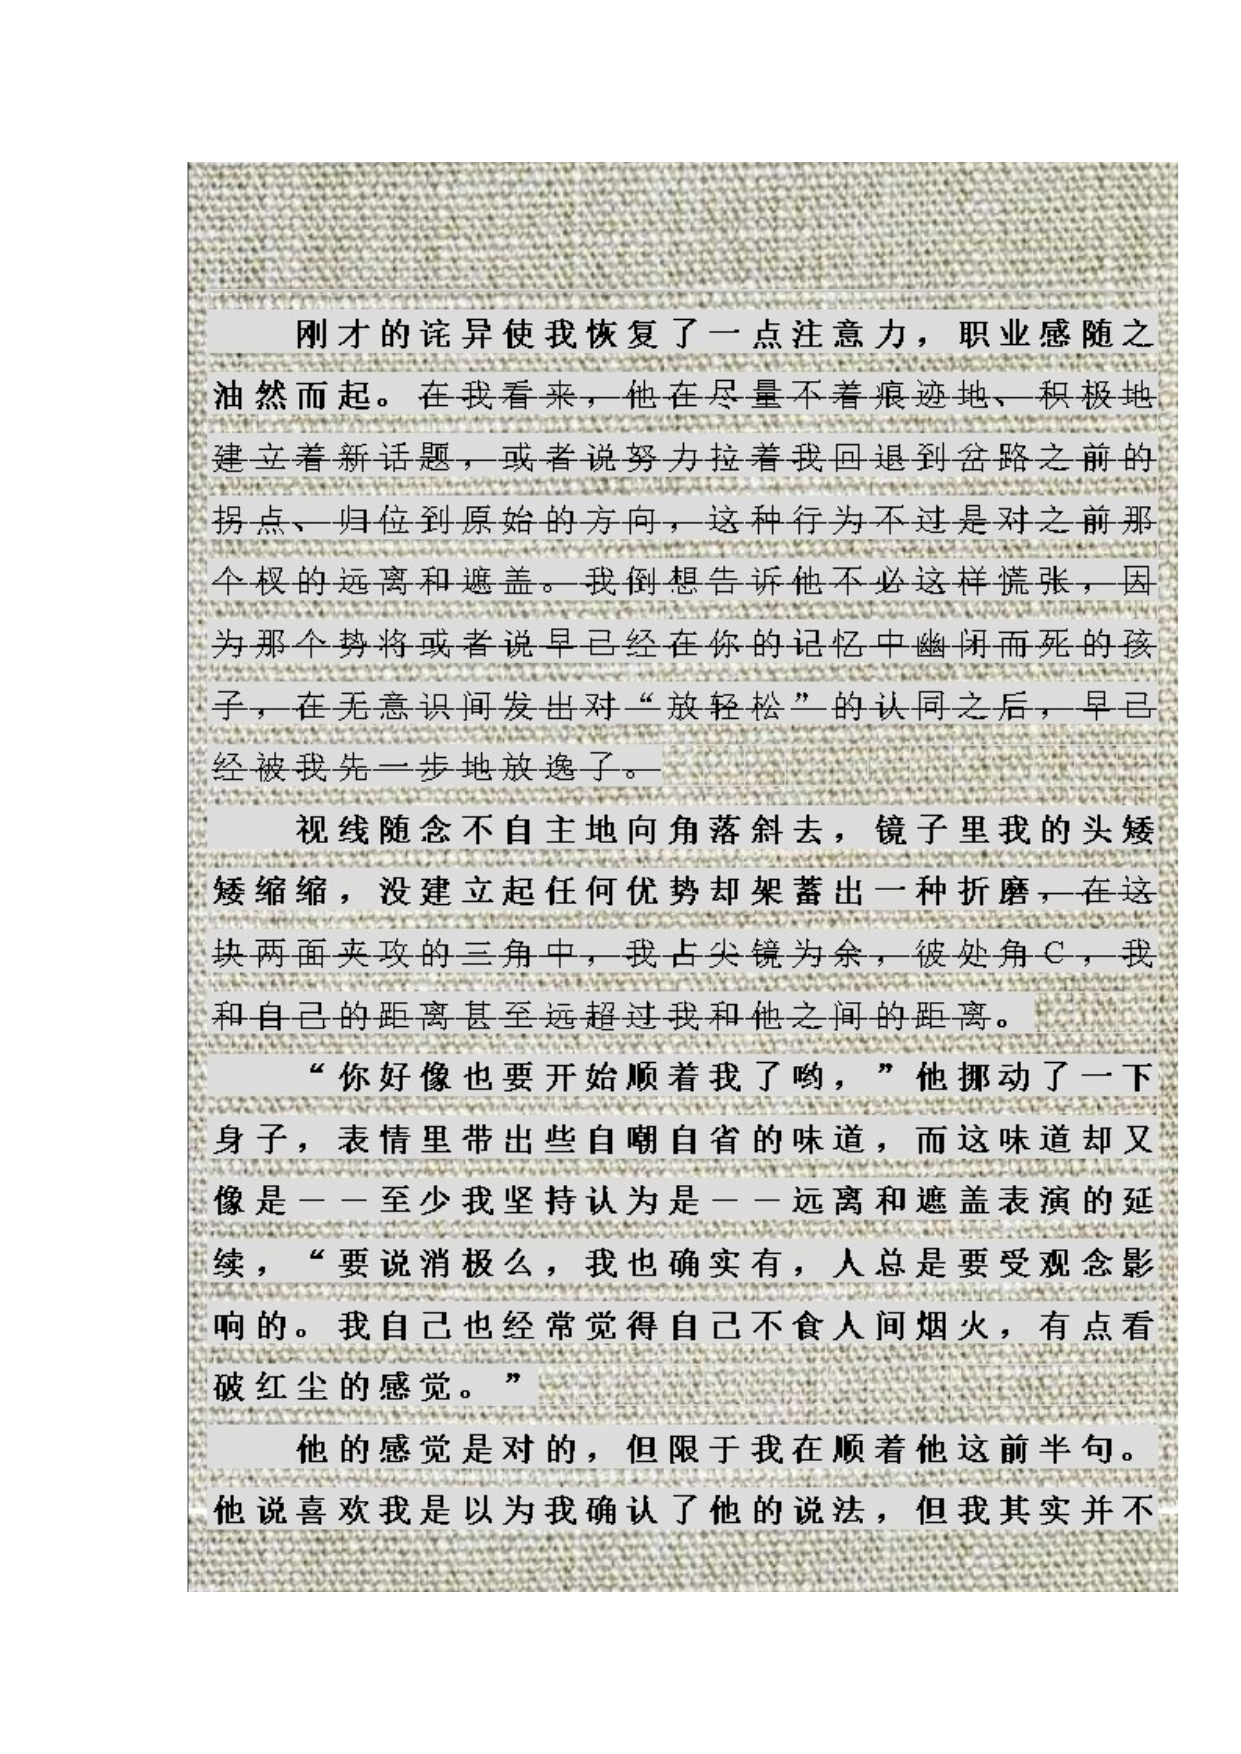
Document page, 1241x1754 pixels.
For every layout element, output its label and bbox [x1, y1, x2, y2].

picture [187, 162, 1179, 1592]
